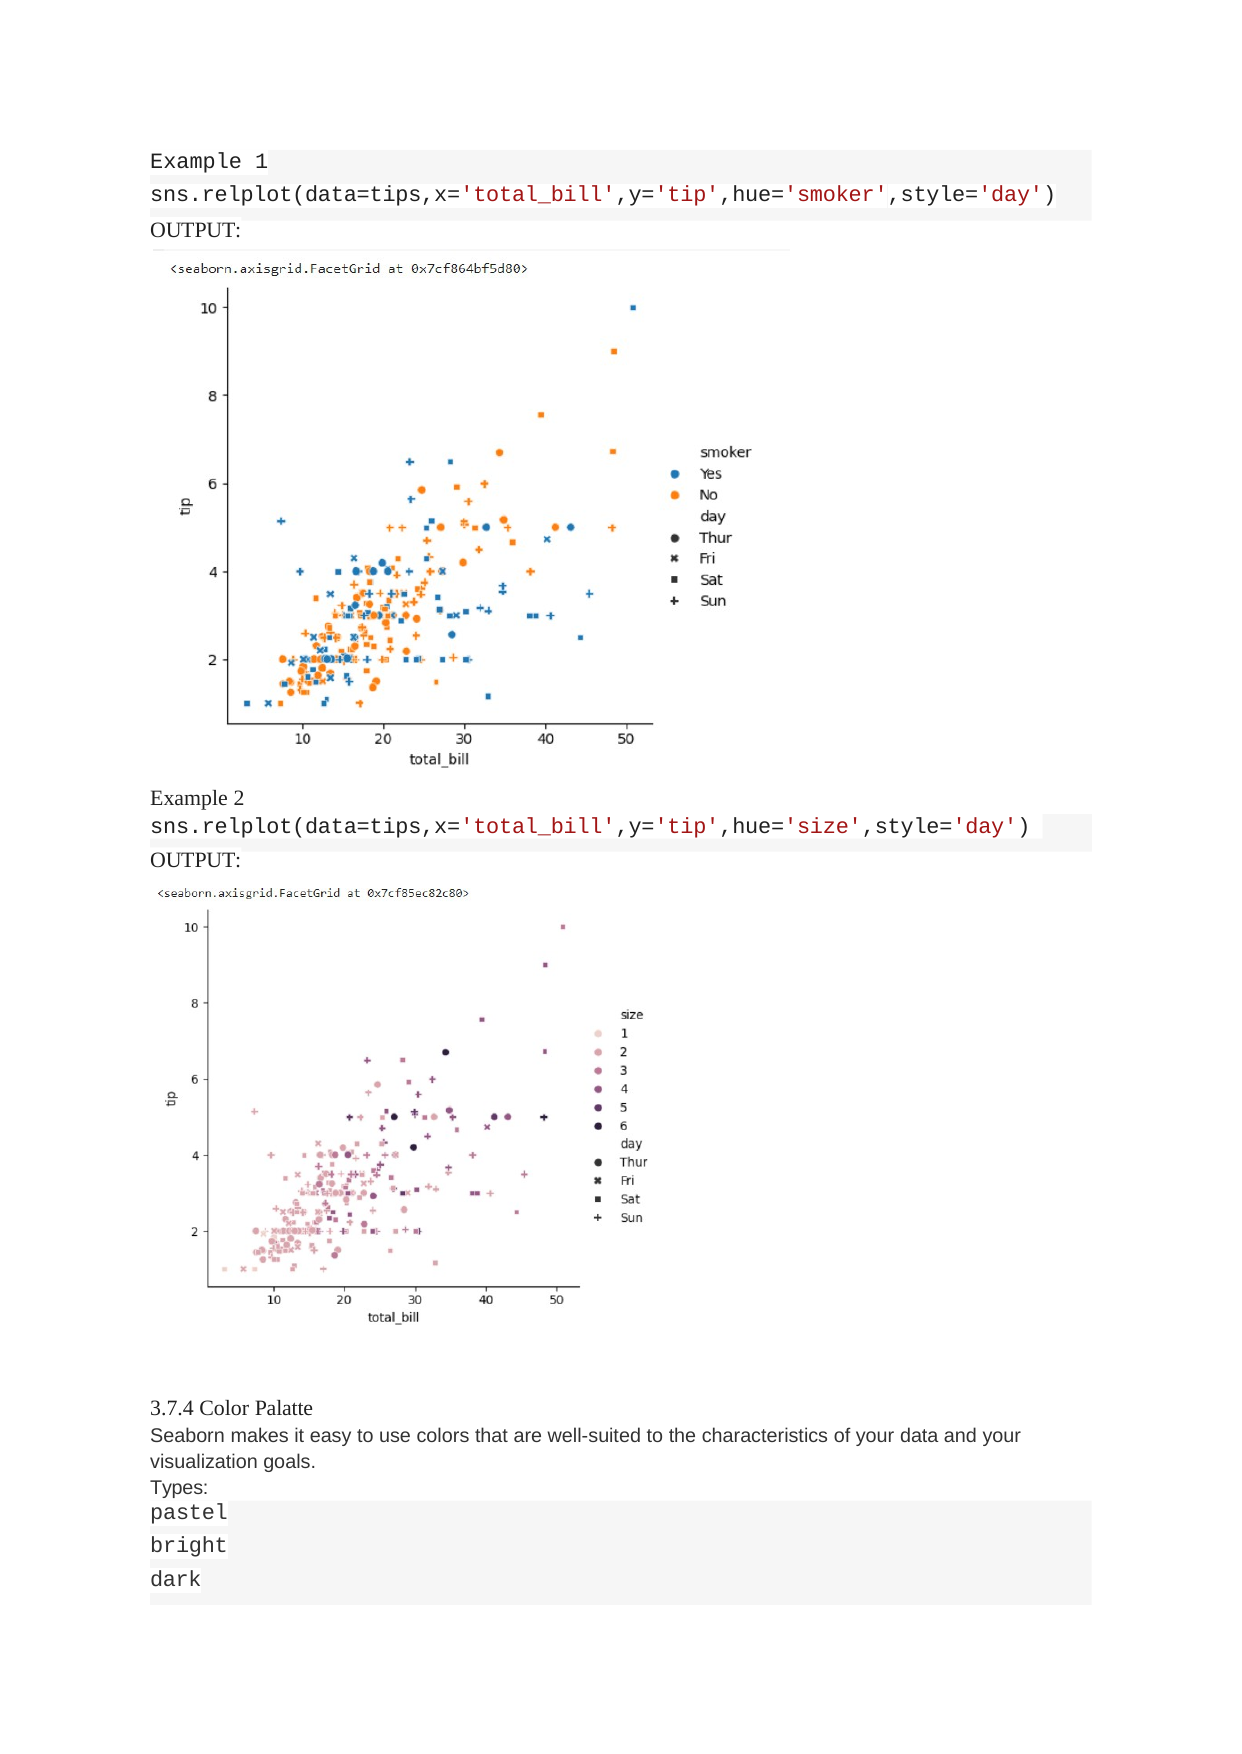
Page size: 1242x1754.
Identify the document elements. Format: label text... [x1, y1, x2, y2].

list Color Palatte [150, 1394, 1104, 1420]
text Types: [150, 1476, 1104, 1498]
picture [153, 249, 790, 768]
text Example 2 [150, 785, 1104, 810]
picture [157, 888, 648, 1325]
text Seaborn makes it easy to use colors that are well-suited to the characteristics of your data and your visualization goals. [150, 1423, 1104, 1472]
